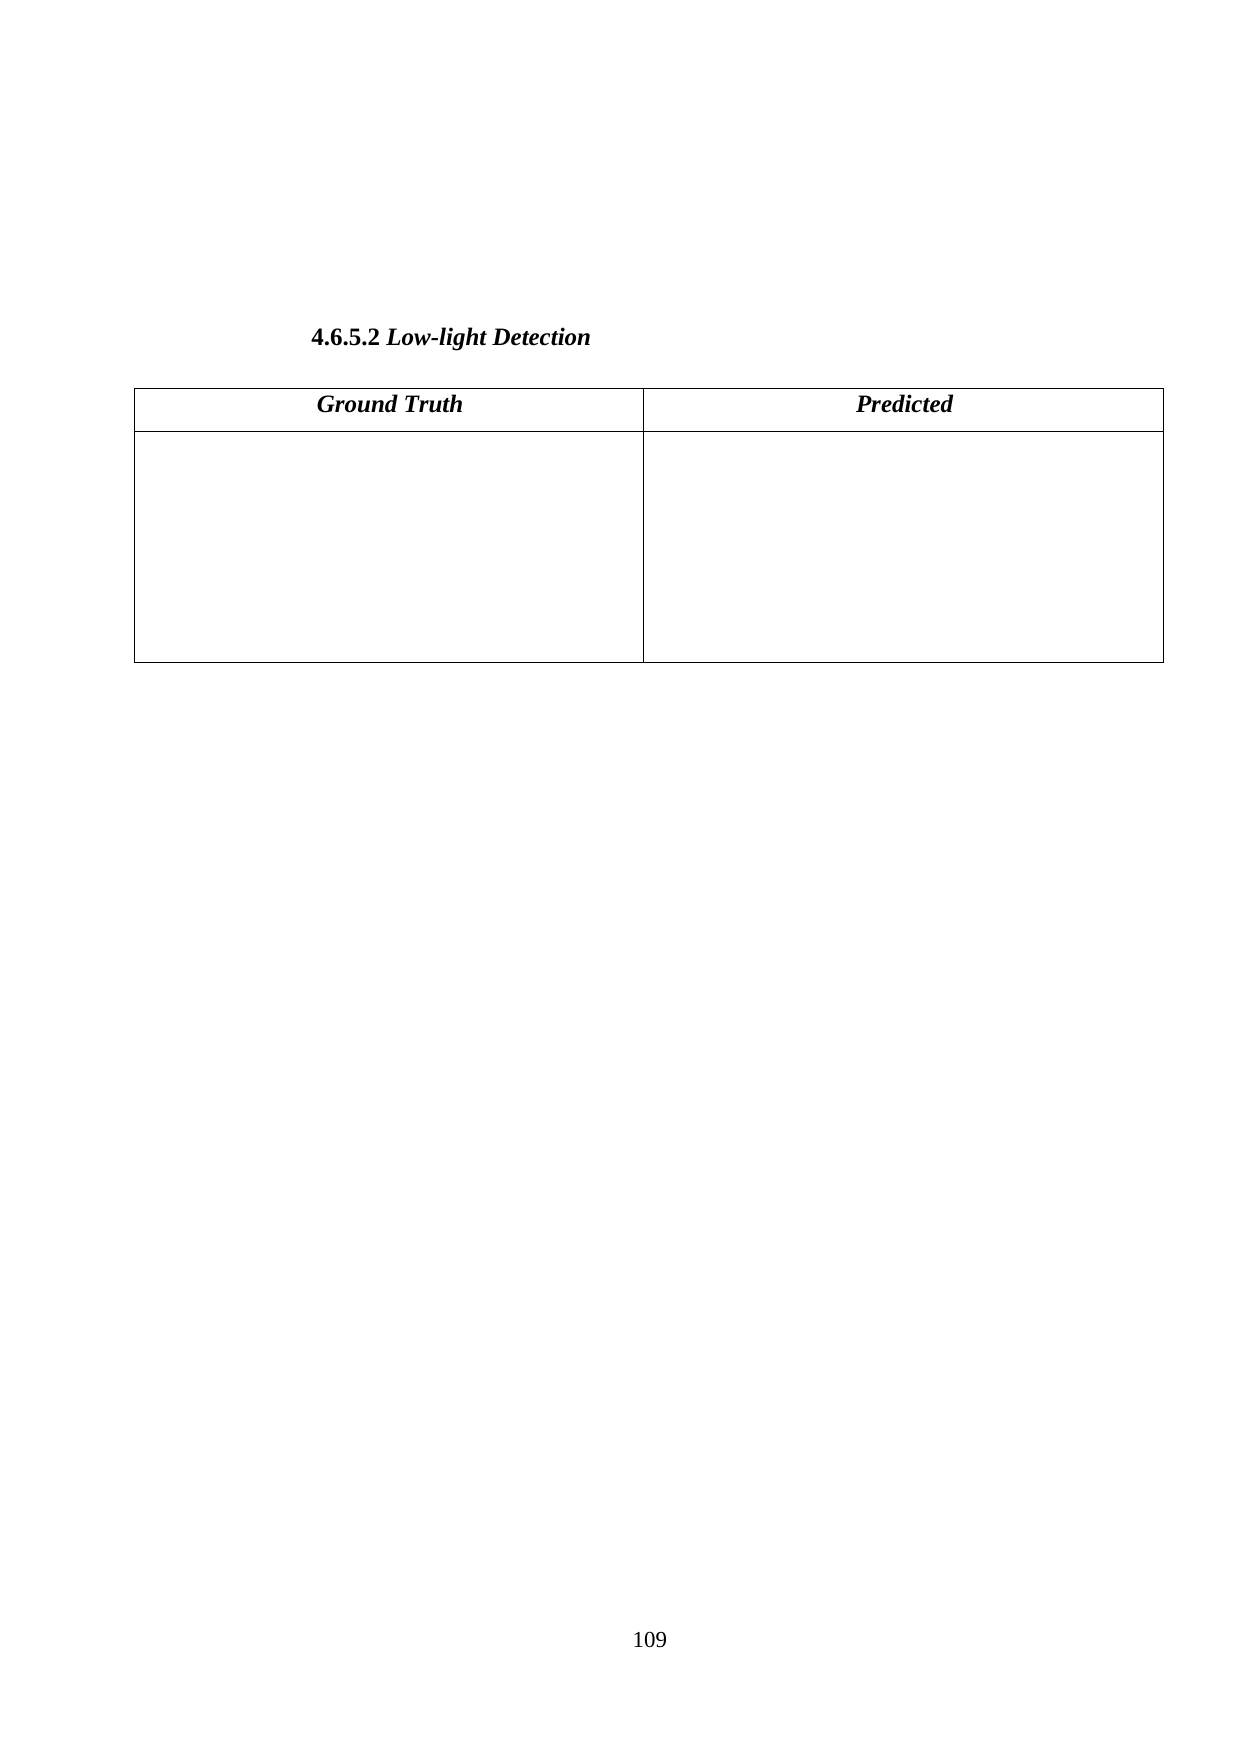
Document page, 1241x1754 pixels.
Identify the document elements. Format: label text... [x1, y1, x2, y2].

table_cell [644, 432, 1163, 662]
table_header Predicted [644, 389, 1163, 431]
text 4.6.5.2 Low-light Detection [311, 322, 1063, 351]
table_cell [135, 432, 643, 662]
table_header Ground Truth [135, 389, 643, 431]
